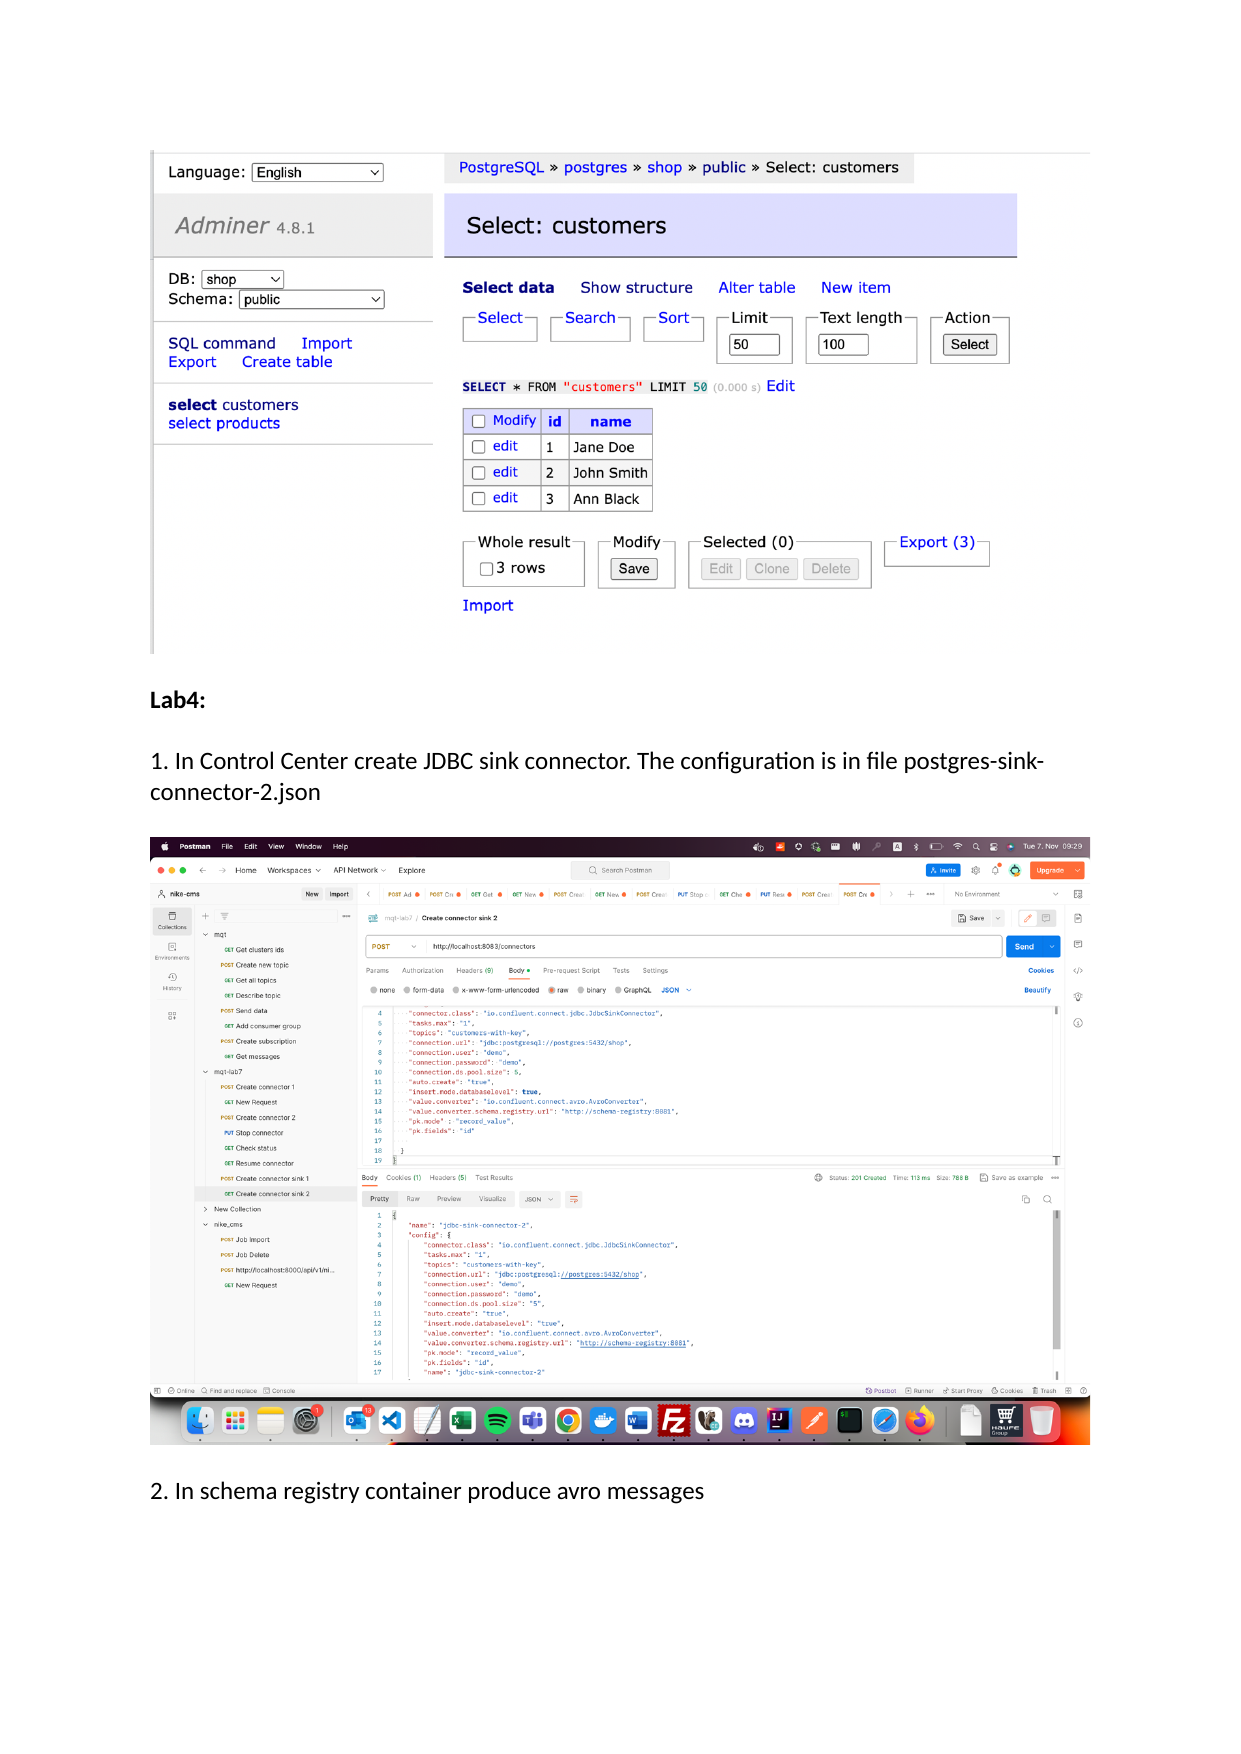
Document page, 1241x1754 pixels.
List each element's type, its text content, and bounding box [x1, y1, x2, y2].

text Lab4: [150, 684, 1090, 715]
text 2. In schema registry container produce avro messages [150, 1475, 1090, 1506]
picture [150, 150, 1091, 654]
text 1. In Control Center create JDBC sink connector. The configuration is in file postgres-sink-connector-2.json [150, 745, 1090, 806]
picture [150, 837, 1091, 1445]
